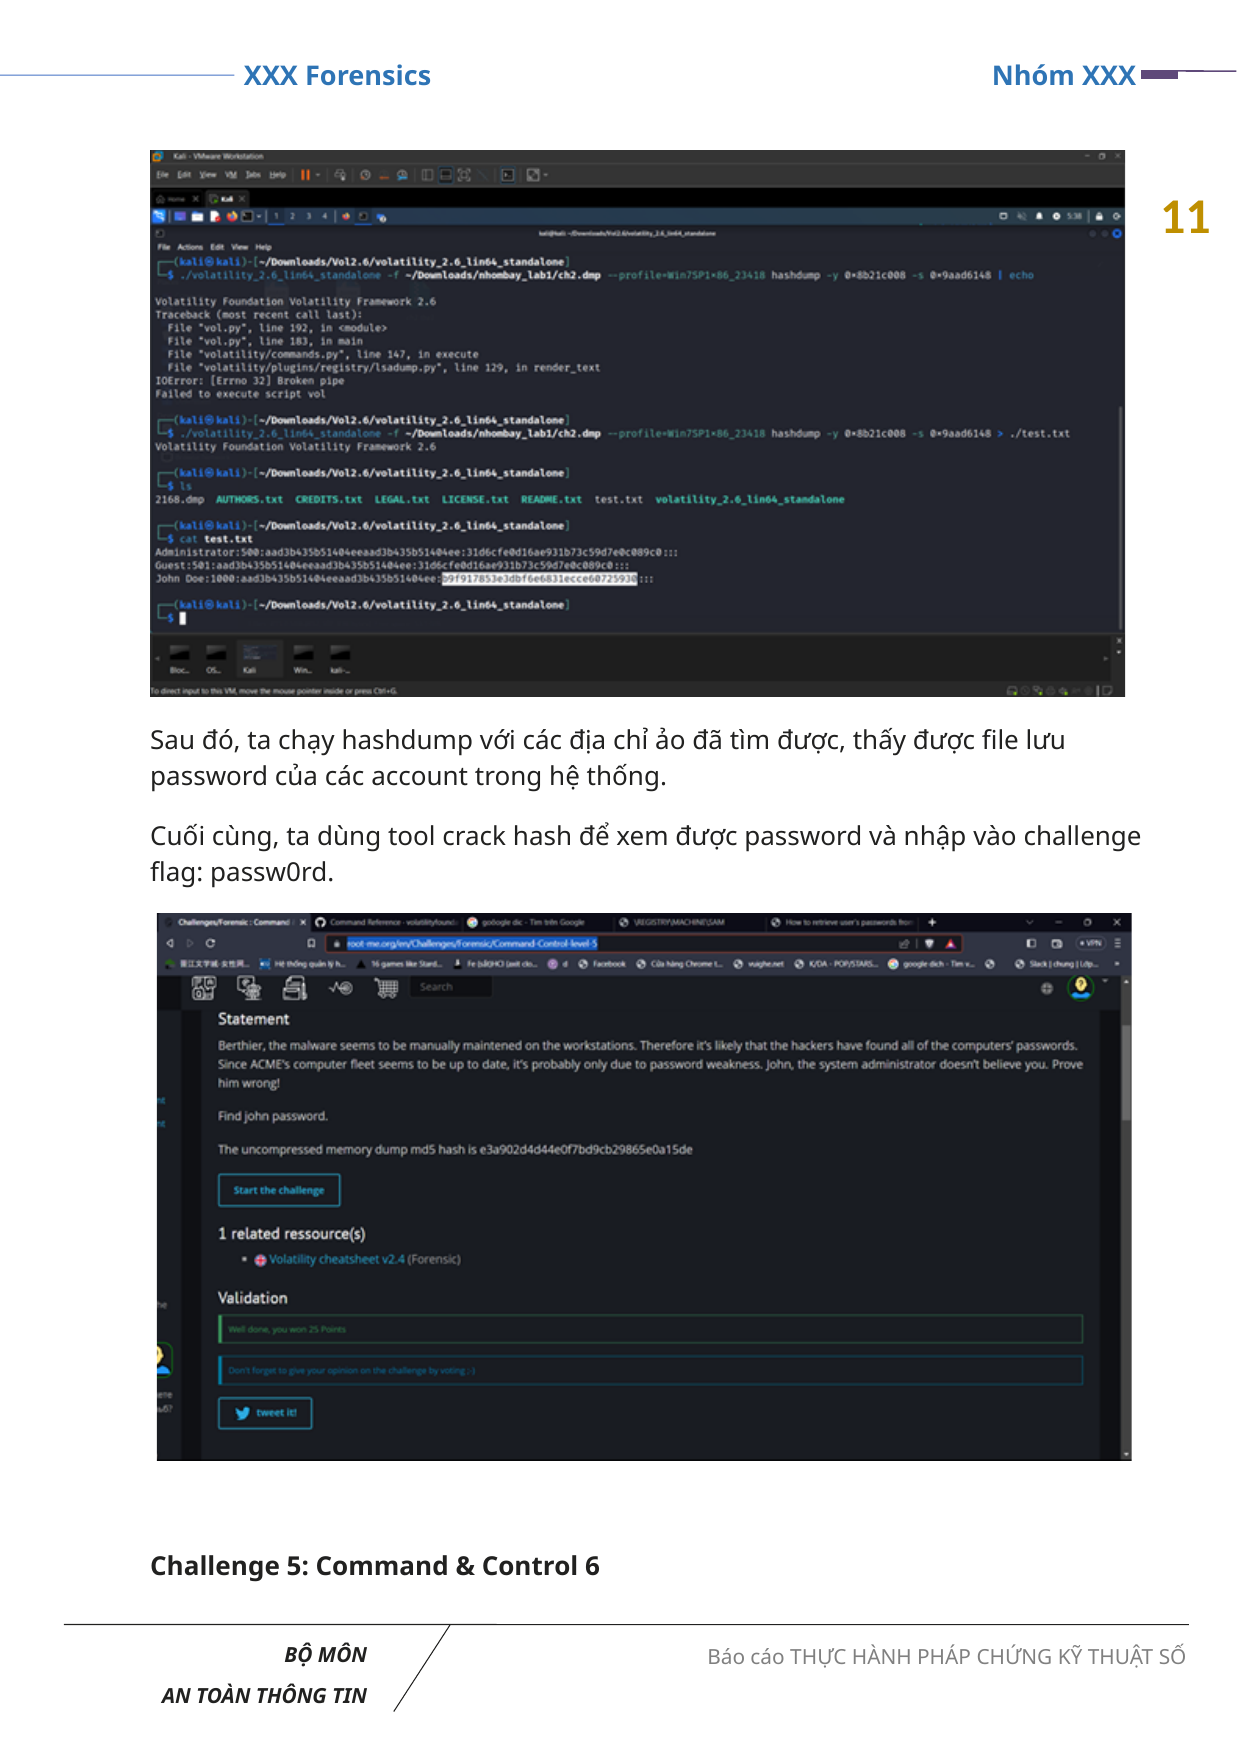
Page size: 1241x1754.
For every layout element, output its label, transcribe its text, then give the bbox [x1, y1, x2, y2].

picture [156, 913, 1132, 1461]
text Cuối cùng, ta dùng tool crack hash để xem được password và nhập vào challenge flag: passw0rd. [150, 818, 1153, 889]
text Challenge 5: Command & Control 6 [150, 1548, 1153, 1583]
picture [150, 150, 1125, 697]
text Sau đó, ta chạy hashdump với các địa chỉ ảo đã tìm được, thấy được file lưu password của các account trong hệ thống. [150, 722, 1153, 793]
